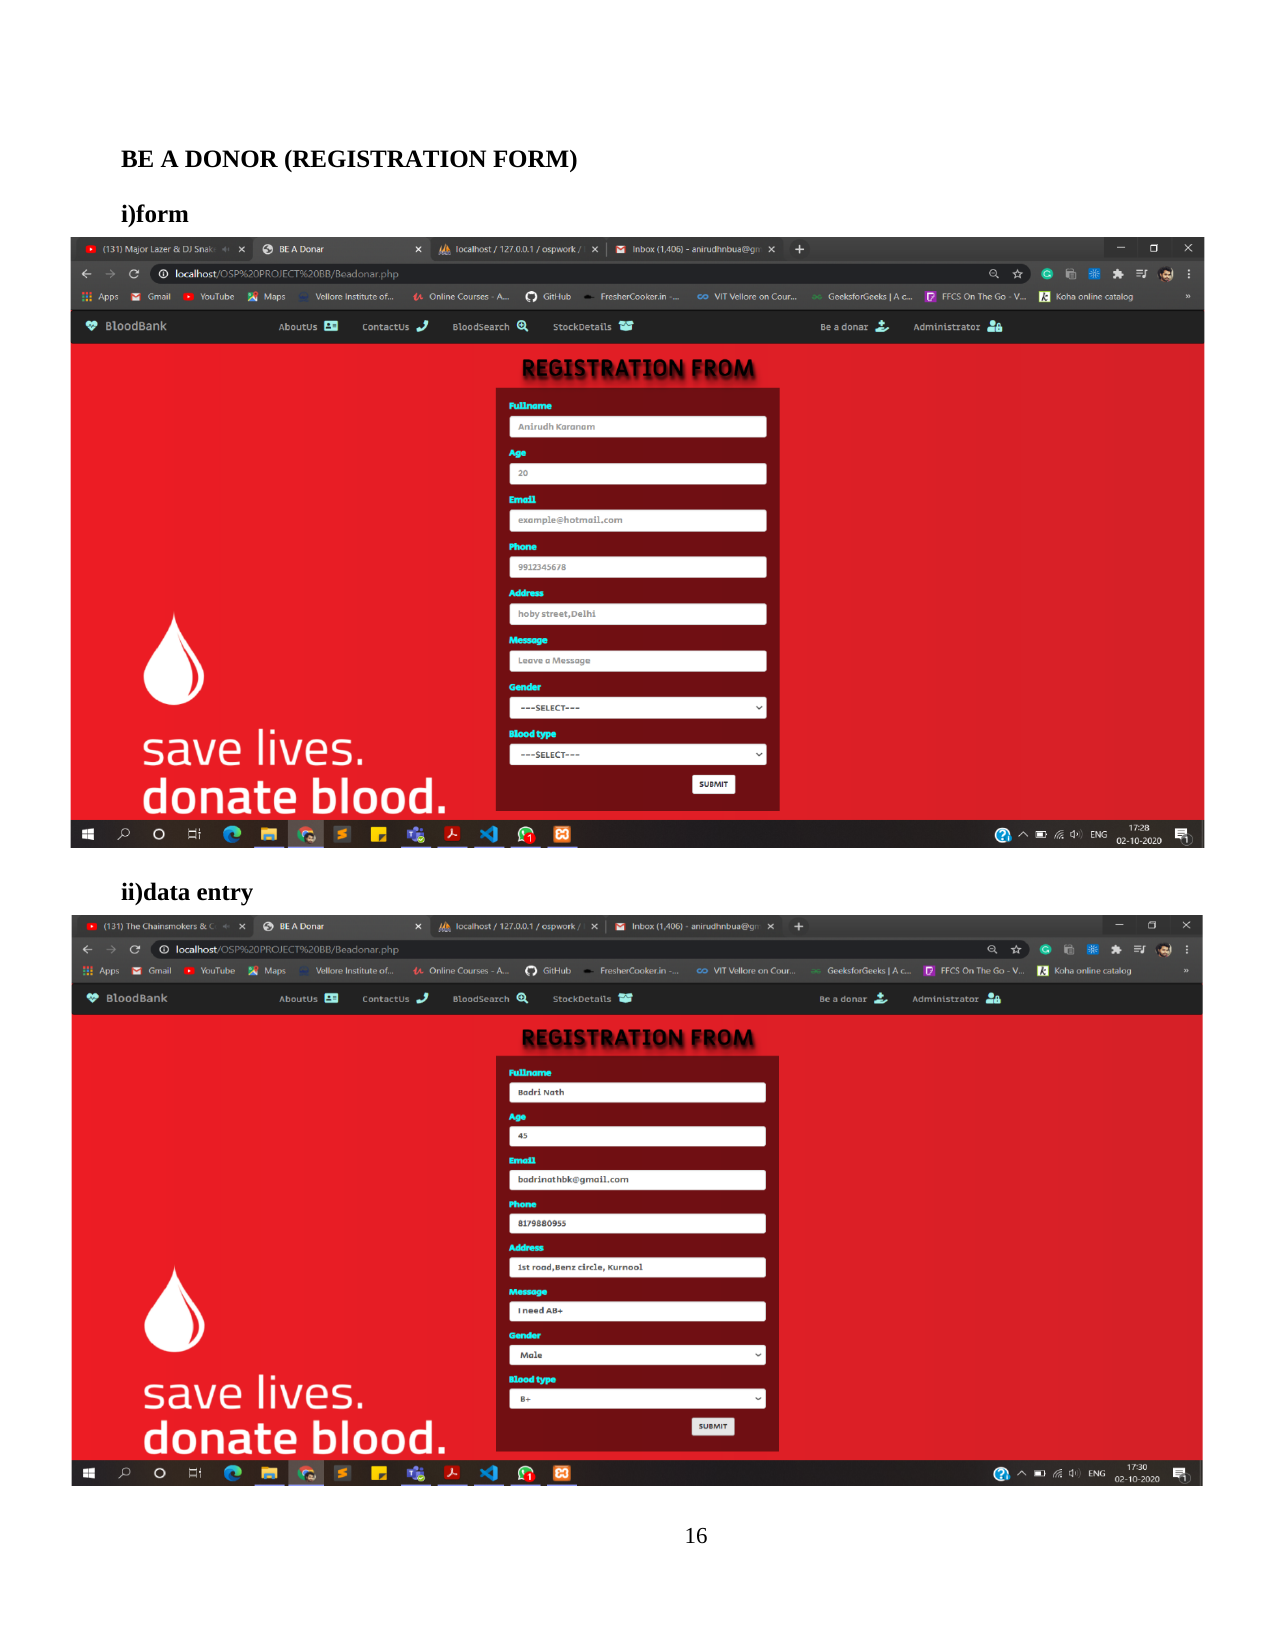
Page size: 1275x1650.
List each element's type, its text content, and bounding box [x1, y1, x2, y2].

text BE A DONOR (REGISTRATION FORM) [121, 144, 1126, 172]
text i)form [121, 199, 1126, 228]
picture [71, 915, 1203, 1486]
picture [70, 237, 1205, 848]
text ii)data entry [121, 848, 1126, 906]
